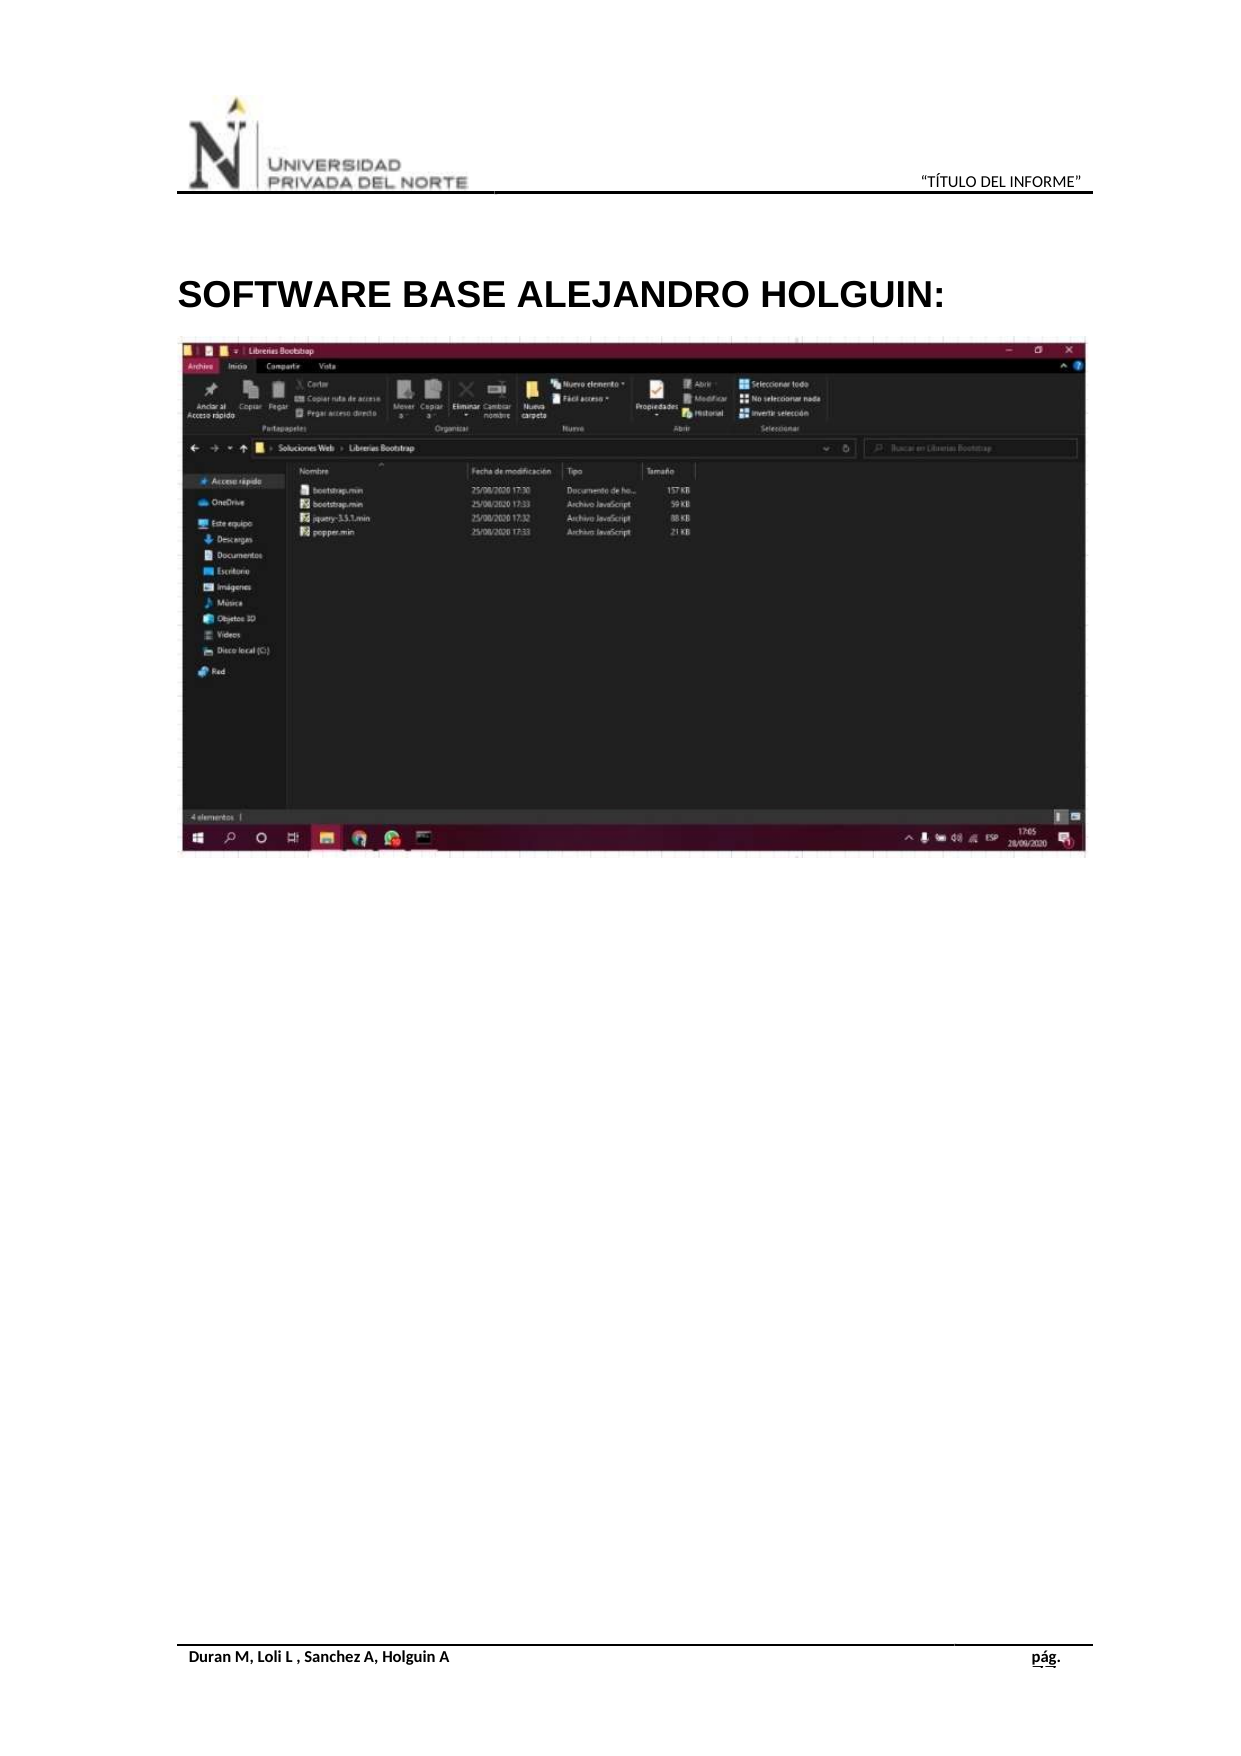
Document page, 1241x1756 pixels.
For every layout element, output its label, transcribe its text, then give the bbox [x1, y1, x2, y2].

picture [177, 336, 1089, 858]
text SOFTWARE BASE ALEJANDRO HOLGUIN: [177, 272, 1180, 316]
picture [188, 95, 469, 191]
